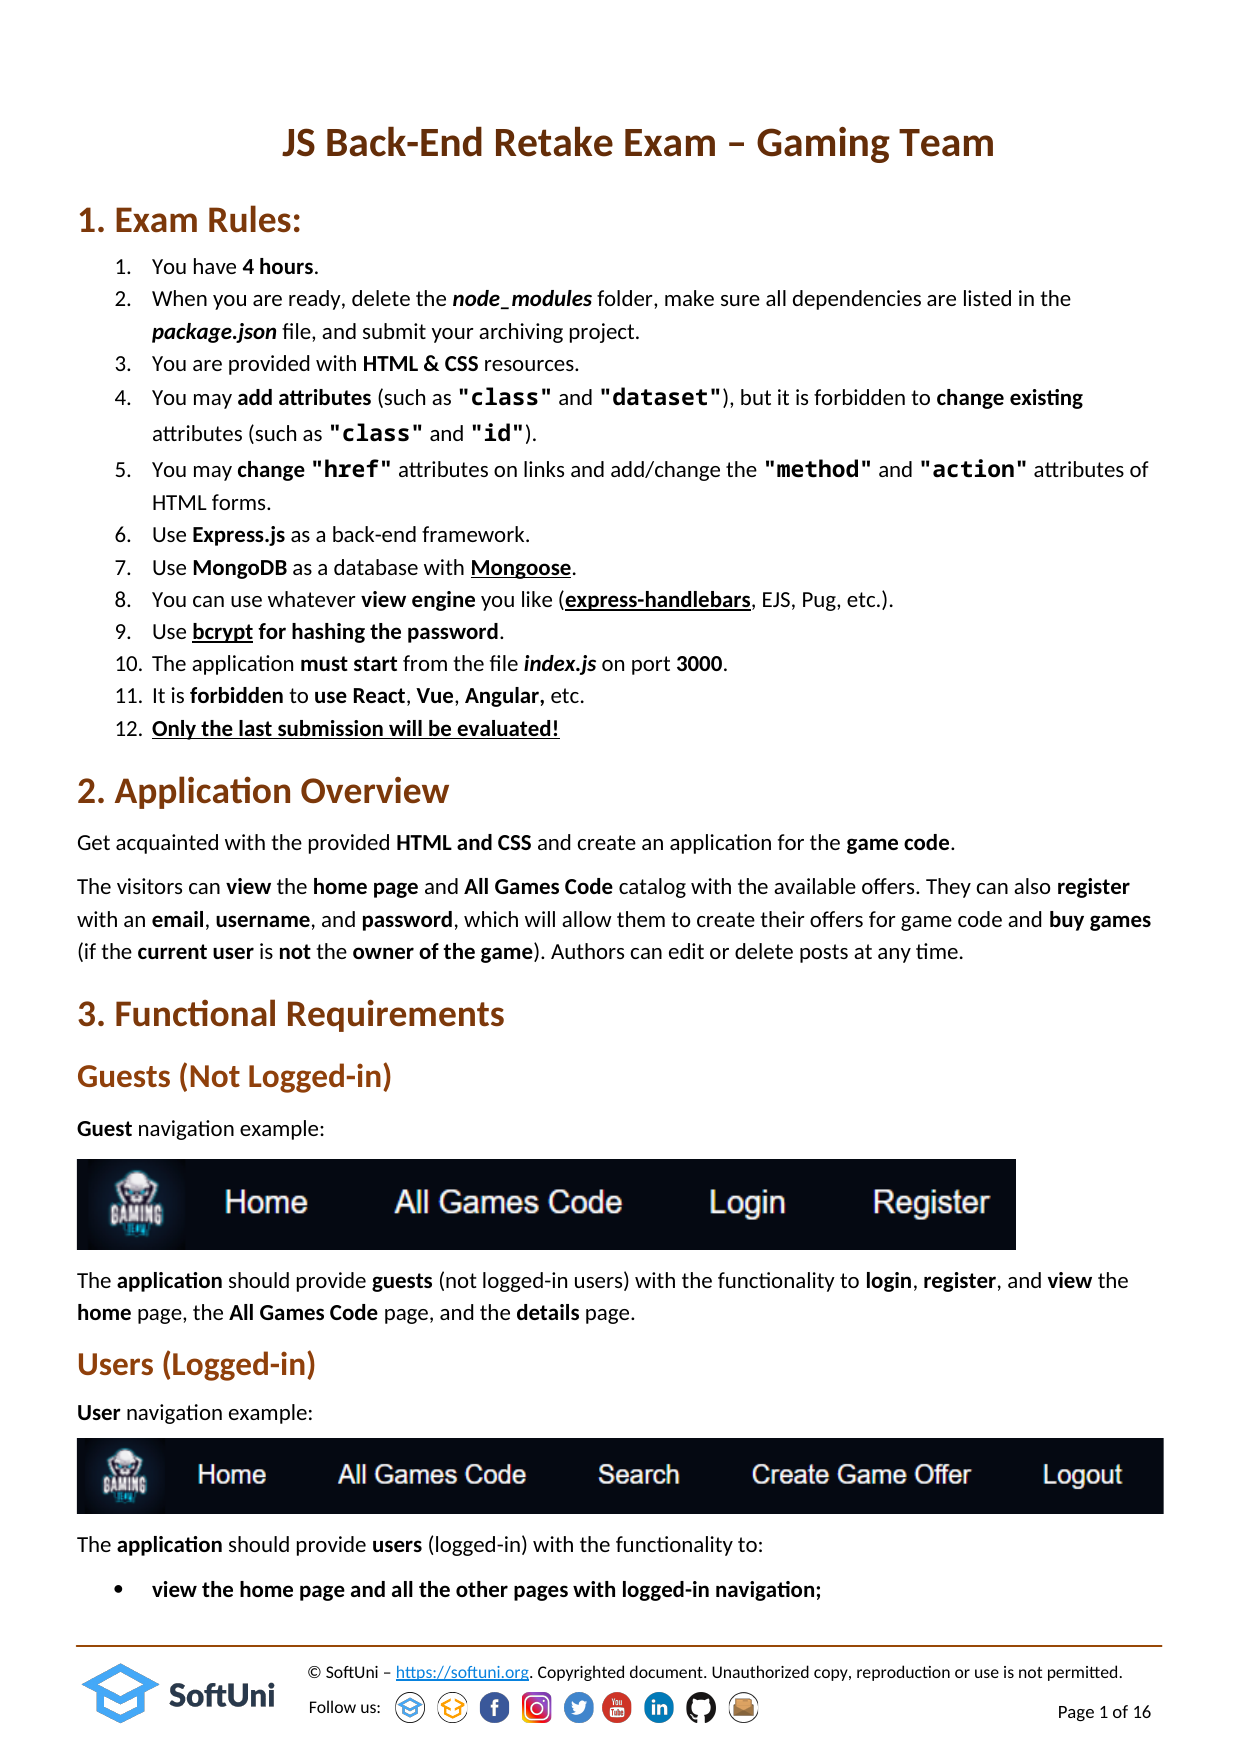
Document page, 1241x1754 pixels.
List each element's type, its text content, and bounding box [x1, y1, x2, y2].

picture [658, 1705, 667, 1714]
picture [76, 1159, 1016, 1250]
text User navigation example: [77, 1398, 1163, 1426]
picture [644, 1714, 653, 1723]
list You may add attributes (such as "class" and "dataset"), but it is forbidden to change existing attributes (such as "class" and "id"). [114, 381, 1163, 448]
picture [395, 1692, 425, 1723]
list Guest navigation example: [77, 1114, 1163, 1142]
subtitle Application Overview [77, 767, 1163, 813]
picture [75, 1658, 281, 1729]
picture [437, 1692, 468, 1723]
subtitle Exam Rules: [77, 196, 1163, 241]
picture [665, 1692, 674, 1701]
list view the home page and all the other pages with logged-in navigation; [114, 1575, 1163, 1603]
list When you are ready, delete the node_modules folder, make sure all dependencies are listed in the package.json file, and submit your archiving project. [114, 284, 1163, 345]
subtitle Users (Logged-in) [77, 1343, 1163, 1384]
list Use Express.js as a back-end framework. [114, 521, 1163, 549]
list The application must start from the file index.js on port 3000. [114, 649, 1163, 677]
picture [479, 1692, 510, 1723]
list Use bcrypt for hashing the password. [114, 617, 1163, 645]
picture [564, 1692, 594, 1723]
list You can use whatever view engine you like (express-handlebars, EJS, Pug, etc.). [114, 585, 1163, 613]
text The application should provide users (logged-in) with the functionality to: [77, 1530, 1163, 1558]
picture [728, 1692, 759, 1723]
picture [602, 1692, 632, 1723]
list Only the last submission will be evaluated! [114, 714, 1163, 742]
subtitle Guests (Not Logged-in) [77, 1055, 1163, 1096]
picture [522, 1692, 552, 1723]
subtitle JS Back-End Retake Exam – Gaming Team [114, 116, 1163, 167]
list It is forbidden to use React, Vue, Angular, etc. [114, 682, 1163, 709]
text The application should provide guests (not logged-in users) with the functionality to login, register, and view the home page, the All Games Code page, and the details page. [77, 1266, 1163, 1327]
list You are provided with HTML & CSS resources. [114, 349, 1163, 377]
list You have 4 hours. [114, 252, 1163, 280]
picture [644, 1692, 653, 1701]
list Use MongoDB as a database with Mongoose. [114, 553, 1163, 581]
picture [686, 1692, 716, 1723]
picture [76, 1438, 1164, 1514]
text The visitors can view the home page and All Games Code catalog with the available offers. They can also register with an email, username, and password, which will allow them to create their offers for game code and buy games (if the current user is not the owner of the game). Authors can edit or delete posts at any time. [77, 872, 1163, 965]
picture [665, 1714, 674, 1723]
list You may change "href" attributes on links and add/change the "method" and "action" attributes of HTML forms. [114, 453, 1163, 516]
subtitle Functional Requirements [77, 990, 1163, 1036]
text Get acquainted with the provided HTML and CSS and create an application for the game code. [77, 828, 1163, 856]
